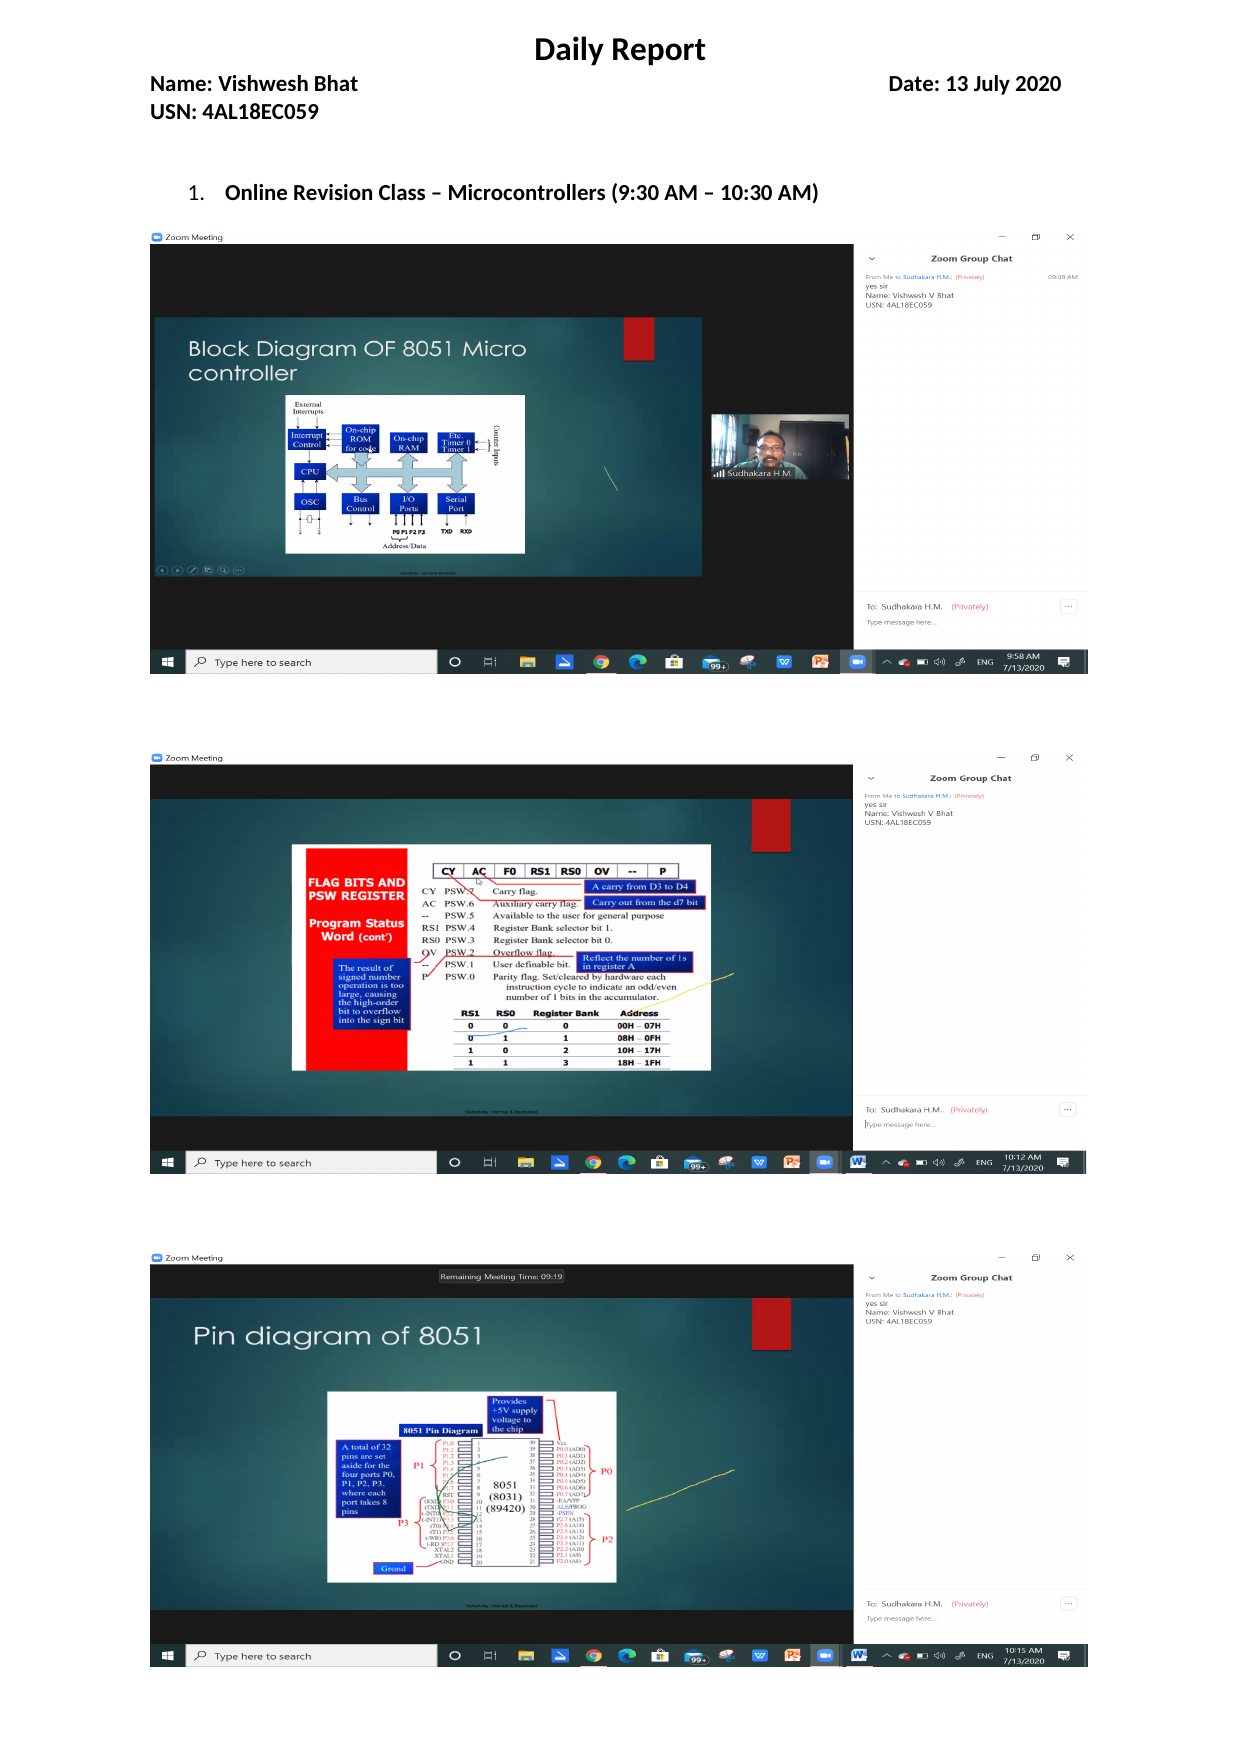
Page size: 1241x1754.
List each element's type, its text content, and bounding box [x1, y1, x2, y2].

picture [150, 1251, 1088, 1667]
picture [150, 751, 1087, 1174]
list Online Revision Class – Microcontrollers (9:30 AM – 10:30 AM) [187, 178, 1090, 206]
picture [150, 231, 1088, 674]
